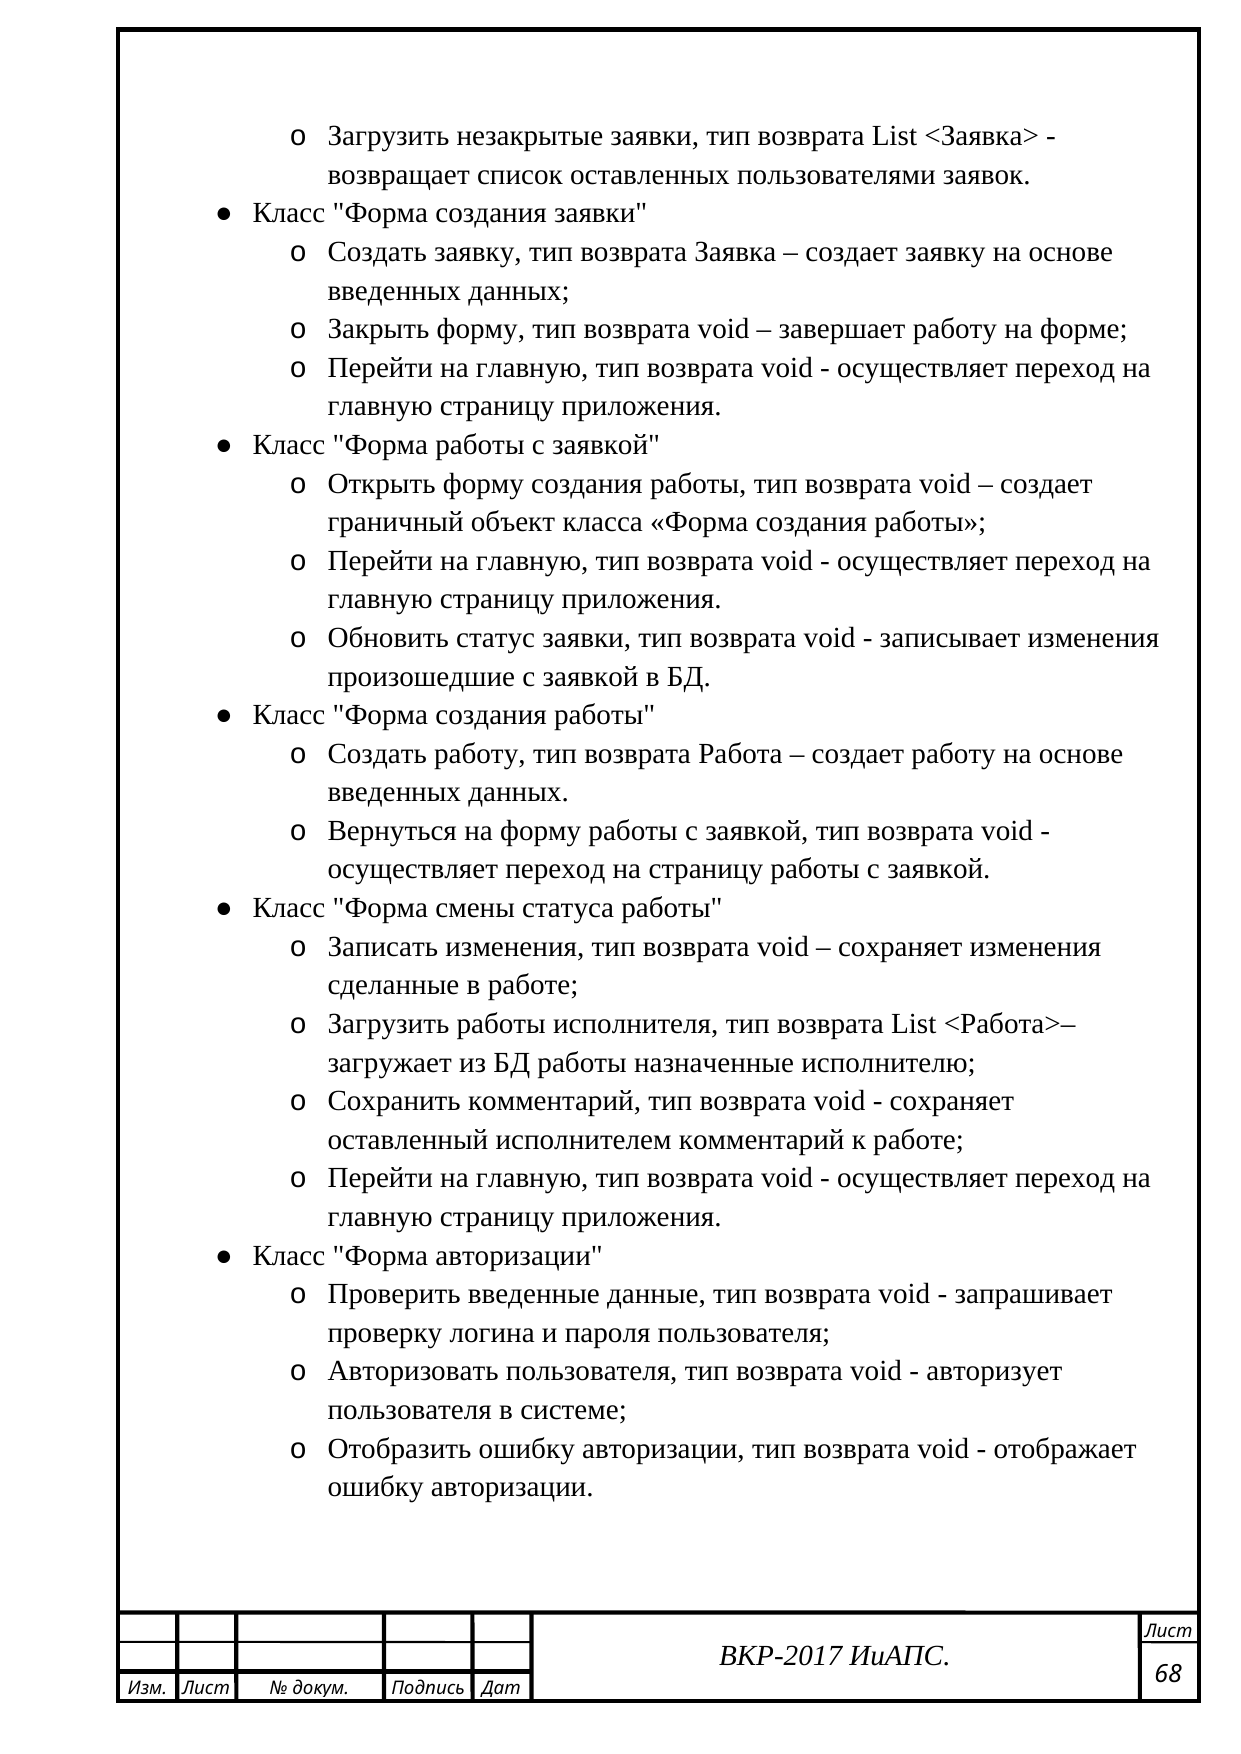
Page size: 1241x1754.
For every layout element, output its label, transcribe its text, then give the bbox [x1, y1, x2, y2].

list Отобразить ошибку авторизации, тип возврата void - отображает ошибку авторизации. [290, 1431, 1181, 1503]
list Загрузить незакрытые заявки, тип возврата List <Заявка> - возвращает список оставленных пользователями заявок. [290, 118, 1181, 190]
list Обновить статус заявки, тип возврата void - записывает изменения произошедшие с заявкой в БД. [290, 620, 1181, 692]
list Создать работу, тип возврата Работа – создает работу на основе введенных данных. [290, 736, 1181, 808]
list Сохранить комментарий, тип возврата void - сохраняет оставленный исполнителем комментарий к работе; [290, 1083, 1181, 1155]
list Перейти на главную, тип возврата void - осуществляет переход на главную страницу приложения. [290, 350, 1181, 422]
list Перейти на главную, тип возврата void - осуществляет переход на главную страницу приложения. [290, 1160, 1181, 1233]
list Создать заявку, тип возврата Заявка – создает заявку на основе введенных данных; [290, 234, 1181, 306]
list Записать изменения, тип возврата void – сохраняет изменения сделанные в работе; [290, 929, 1181, 1001]
list Класс "Форма авторизации" [215, 1238, 1181, 1271]
list Проверить введенные данные, тип возврата void - запрашивает проверку логина и пароля пользователя; [290, 1276, 1181, 1348]
list Класс "Форма создания заявки" [215, 195, 1181, 229]
list Загрузить работы исполнителя, тип возврата List <Работа>– загружает из БД работы назначенные исполнителю; [290, 1006, 1181, 1078]
list Перейти на главную, тип возврата void - осуществляет переход на главную страницу приложения. [290, 543, 1181, 615]
list Открыть форму создания работы, тип возврата void – создает граничный объект класса «Форма создания работы»; [290, 466, 1181, 538]
list Авторизовать пользователя, тип возврата void - авторизует пользователя в системе; [290, 1353, 1181, 1426]
list Закрыть форму, тип возврата void – завершает работу на форме; [290, 311, 1181, 345]
list Вернуться на форму работы с заявкой, тип возврата void - осуществляет переход на страницу работы с заявкой. [290, 813, 1181, 885]
list Класс "Форма создания работы" [215, 697, 1181, 731]
list Класс "Форма смены статуса работы" [215, 890, 1181, 924]
list Класс "Форма работы с заявкой" [215, 427, 1181, 461]
